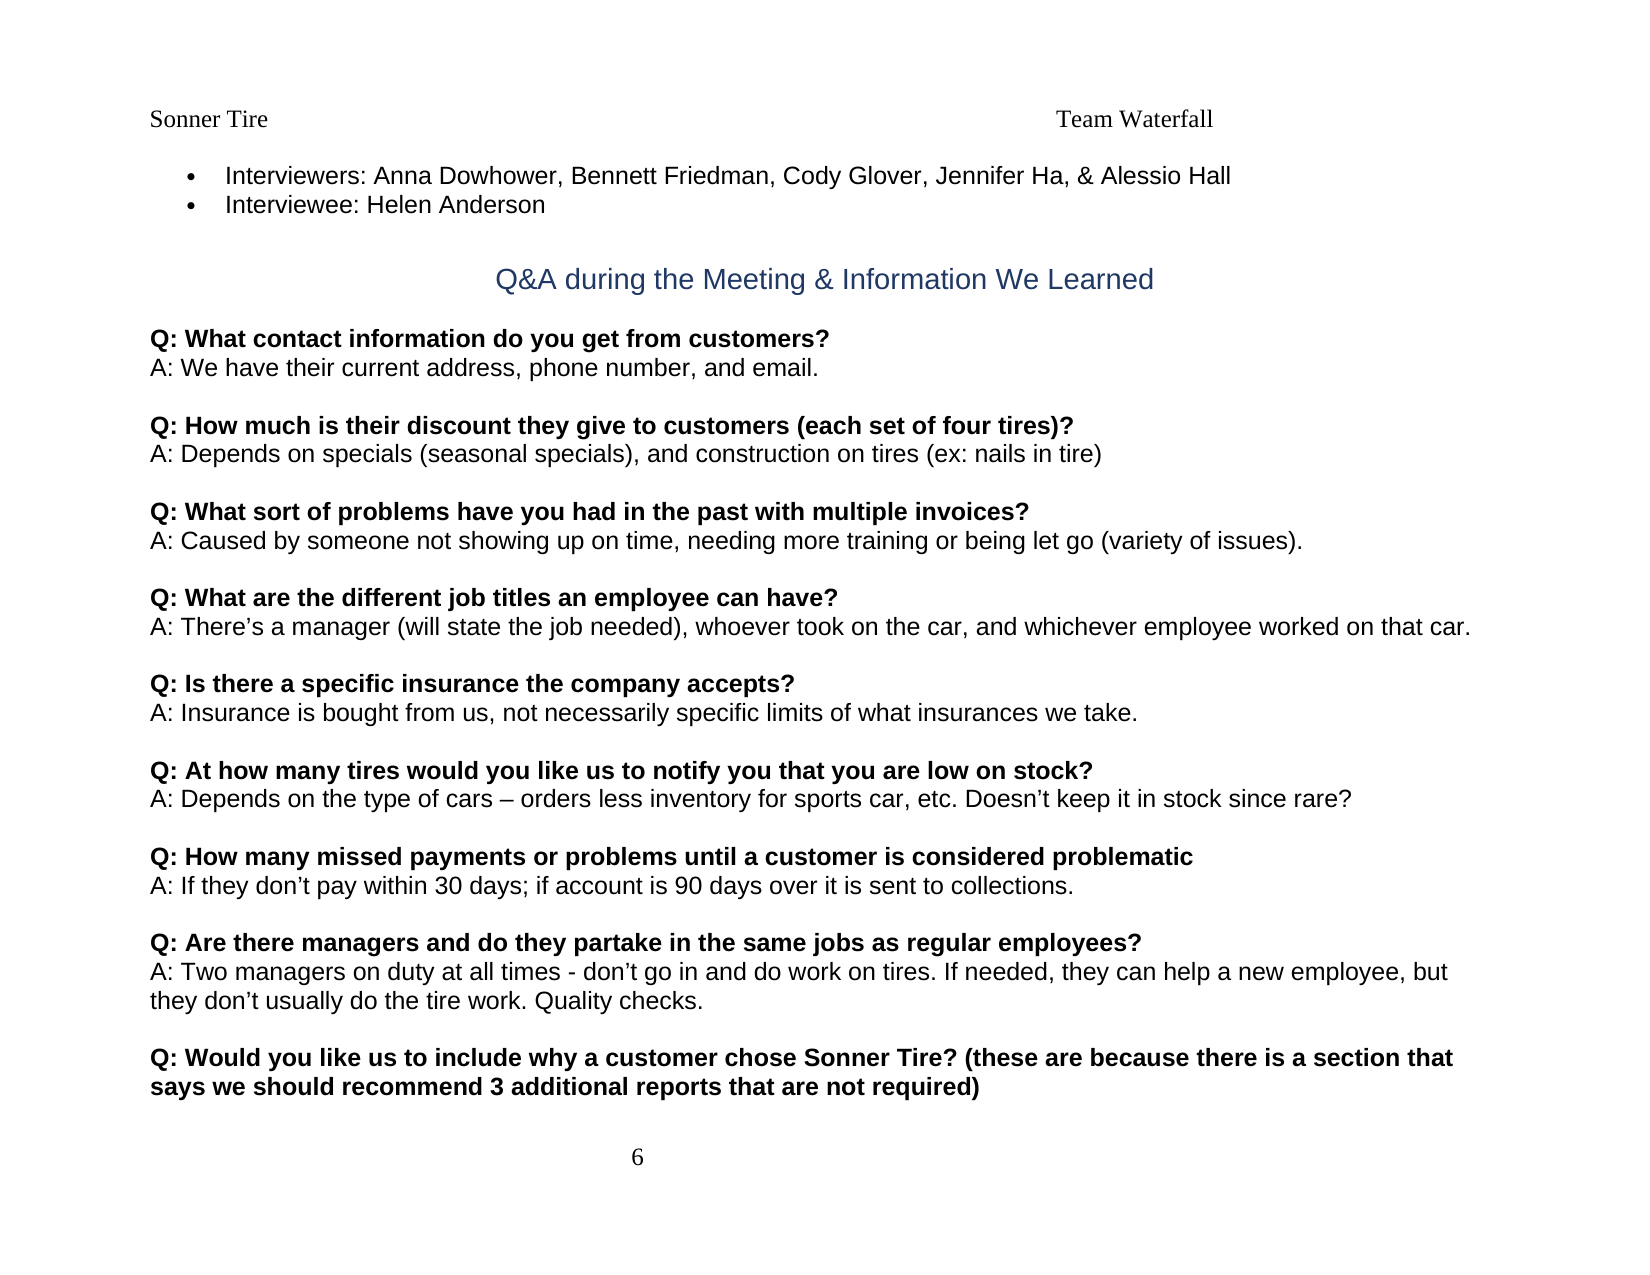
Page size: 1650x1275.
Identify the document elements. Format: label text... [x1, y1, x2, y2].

text Q: At how many tires would you like us to notify you that you are low on stock? [150, 756, 1500, 784]
text Q: Would you like us to include why a customer chose Sonner Tire? (these are because there is a section that says we should recommend 3 additional reports that are not required) [150, 1043, 1500, 1101]
text Q: What sort of problems have you had in the past with multiple invoices? [150, 497, 1500, 526]
subtitle Q&A during the Meeting & Information We Learned [150, 262, 1500, 296]
text Q: What contact information do you get from customers? [150, 324, 1500, 353]
text A: There’s a manager (will state the job needed), whoever took on the car, and whichever employee worked on that car. [150, 612, 1500, 641]
text A: Two managers on duty at all times - don’t go in and do work on tires. If needed, they can help a new employee, but they don’t usually do the tire work. Quality checks. [150, 957, 1500, 1014]
text Q: Are there managers and do they partake in the same jobs as regular employees? [150, 928, 1500, 957]
text A: Depends on specials (seasonal specials), and construction on tires (ex: nails in tire) [150, 439, 1500, 468]
text A: We have their current address, phone number, and email. [150, 353, 1500, 382]
text Q: Is there a specific insurance the company accepts? [150, 669, 1500, 698]
list Interviewee: Helen Anderson [187, 190, 1500, 219]
text A: Caused by someone not showing up on time, needing more training or being let go (variety of issues). [150, 526, 1500, 554]
text A: Insurance is bought from us, not necessarily specific limits of what insurances we take. [150, 698, 1500, 727]
text A: Depends on the type of cars – orders less inventory for sports car, etc. Doesn’t keep it in stock since rare? [150, 784, 1500, 813]
text Q: How much is their discount they give to customers (each set of four tires)? [150, 411, 1500, 439]
text Q: What are the different job titles an employee can have? [150, 583, 1500, 612]
text A: If they don’t pay within 30 days; if account is 90 days over it is sent to collections. [150, 871, 1500, 899]
list Interviewers: Anna Dowhower, Bennett Friedman, Cody Glover, Jennifer Ha, & Alessio Hall [187, 161, 1500, 190]
text Q: How many missed payments or problems until a customer is considered problematic [150, 842, 1500, 871]
